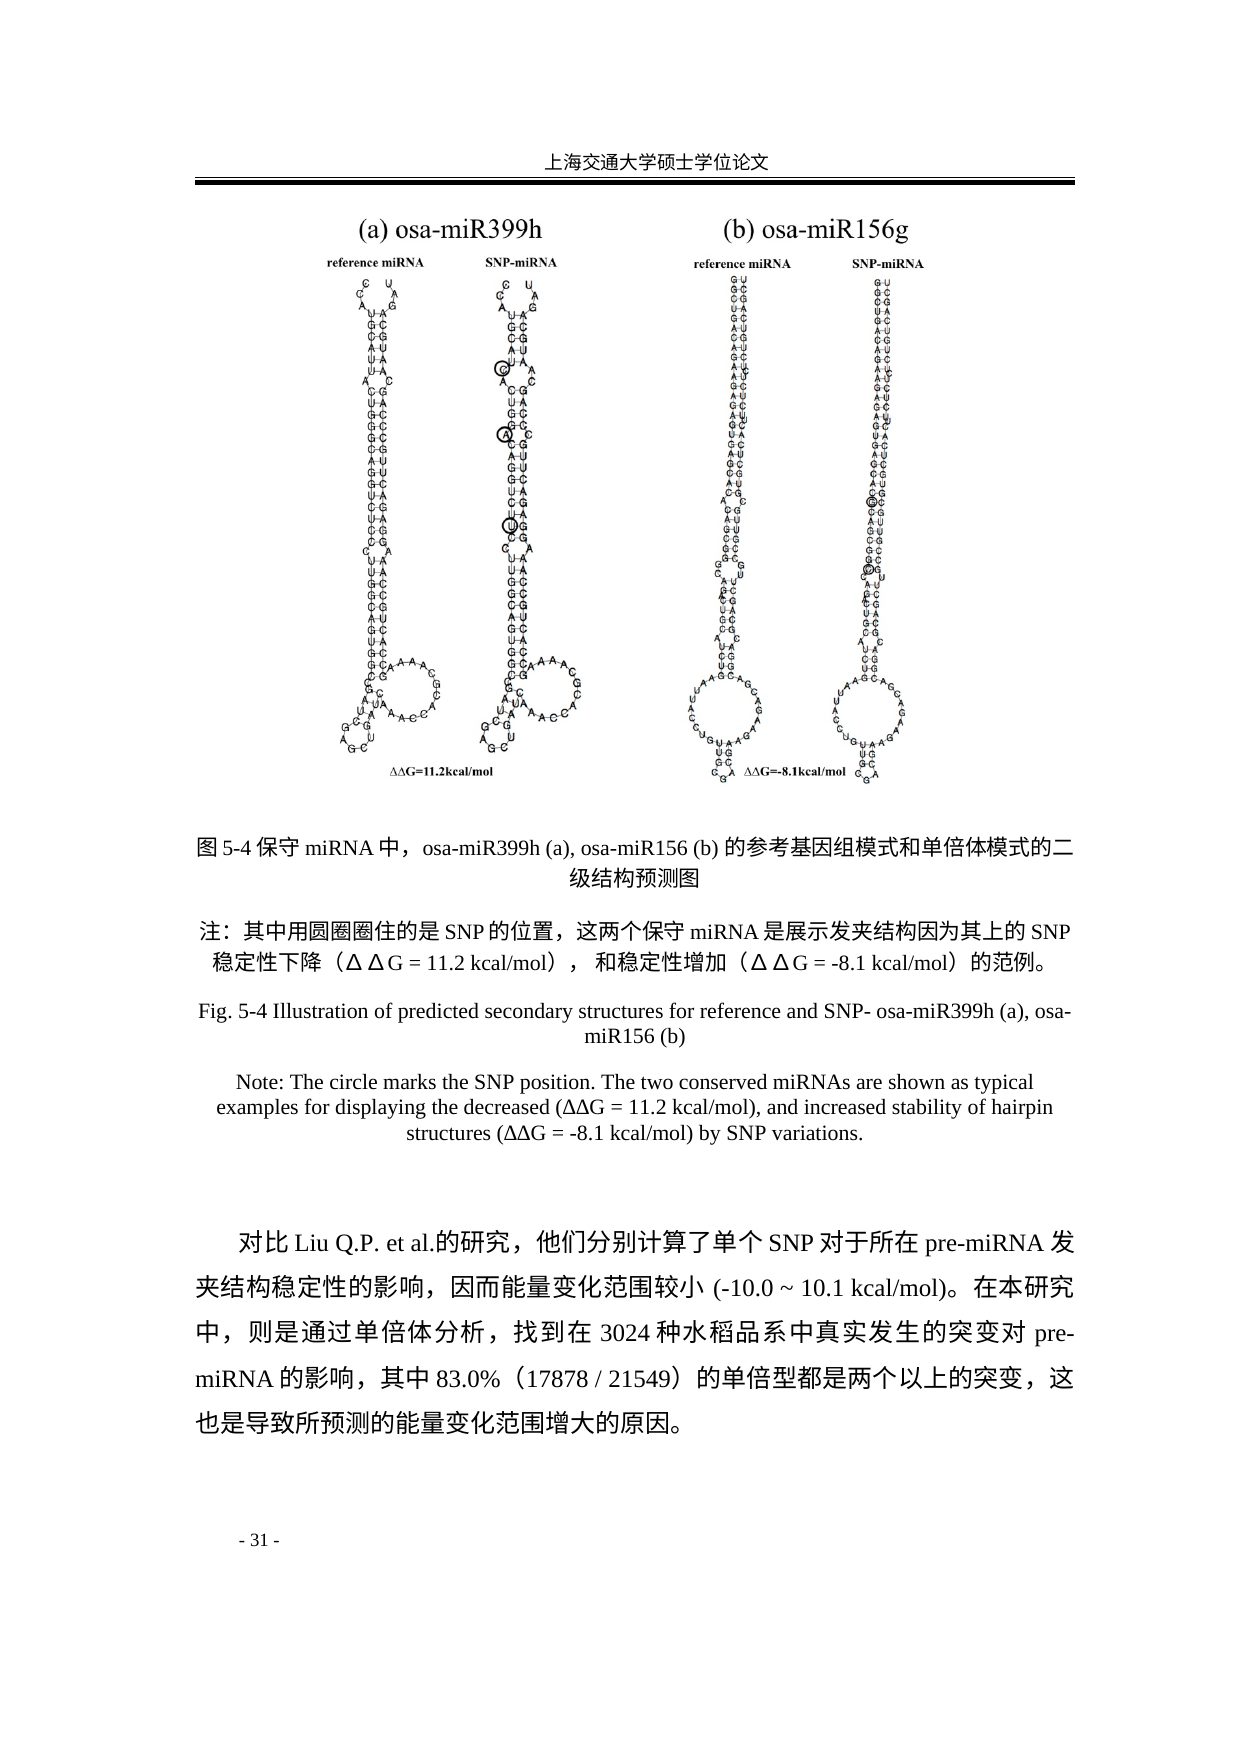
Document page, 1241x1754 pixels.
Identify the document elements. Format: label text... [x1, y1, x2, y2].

text Fig. 5-4 Illustration of predicted secondary structures for reference and SNP- osa-miR399h (a), osa-miR156 (b) [195, 998, 1075, 1048]
picture [308, 211, 961, 802]
text 对比Liu Q.P. et al.的研究，他们分别计算了单个SNP对于所在pre-miRNA发夹结构稳定性的影响，因而能量变化范围较小 (-10.0 ~ 10.1 kcal/mol)。在本研究中，则是通过单倍体分析，找到在3024种水稻品系中真实发生的突变对pre-miRNA的影响，其中83.0%（17878 / 21549）的单倍型都是两个以上的突变，这也是导致所预测的能量变化范围增大的原因。 [195, 1222, 1075, 1440]
text 注：其中用圆圈圈住的是SNP的位置，这两个保守miRNA是展示发夹结构因为其上的SNP稳定性下降（∆∆G = 11.2 kcal/mol）， 和稳定性增加（∆∆G = -8.1 kcal/mol）的范例。 [195, 914, 1075, 977]
text Note: The circle marks the SNP position. The two conserved miRNAs are shown as typical examples for displaying the decreased (∆∆G = 11.2 kcal/mol), and increased stability of hairpin structures (∆∆G = -8.1 kcal/mol) by SNP variations. [195, 1069, 1075, 1145]
text 图5-4 保守miRNA中，osa-miR399h (a), osa-miR156 (b) 的参考基因组模式和单倍体模式的二级结构预测图 [195, 829, 1075, 893]
